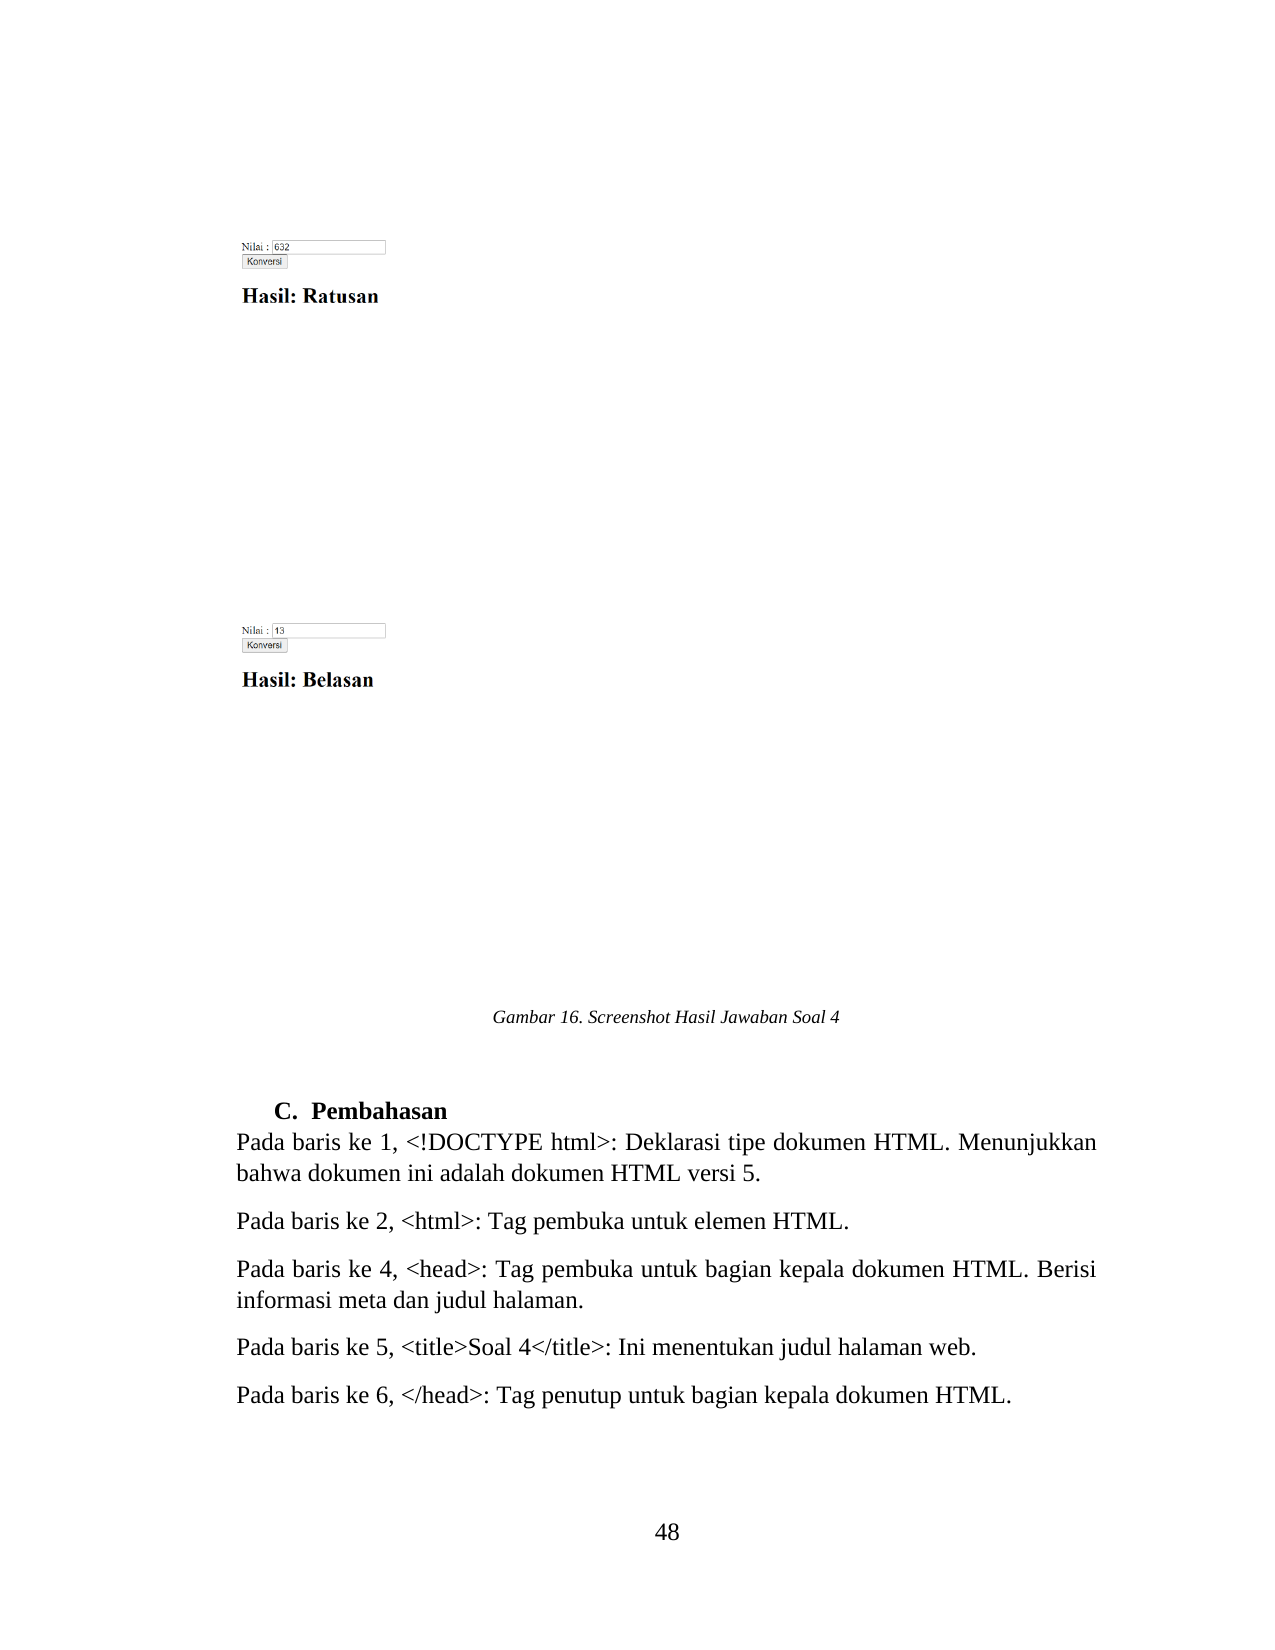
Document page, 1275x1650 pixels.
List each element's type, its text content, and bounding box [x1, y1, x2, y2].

text Pada baris ke 6, </head>: Tag penutup untuk bagian kepala dokumen HTML. [236, 1380, 1098, 1409]
picture [236, 621, 1098, 987]
text Pada baris ke 5, <title>Soal 4</title>: Ini menentukan judul halaman web. [236, 1332, 1098, 1361]
subtitle Pembahasan [274, 1096, 1098, 1125]
picture [236, 236, 1098, 603]
text Pada baris ke 1, <!DOCTYPE html>: Deklarasi tipe dokumen HTML. Menunjukkan bahwa dokumen ini adalah dokumen HTML versi 5. [236, 1127, 1098, 1187]
text Pada baris ke 4, <head>: Tag pembuka untuk bagian kepala dokumen HTML. Berisi informasi meta dan judul halaman. [236, 1254, 1098, 1313]
text Pada baris ke 2, <html>: Tag pembuka untuk elemen HTML. [236, 1206, 1098, 1235]
text Gambar 16. Screenshot Hasil Jawaban Soal 4 [236, 1006, 1098, 1028]
